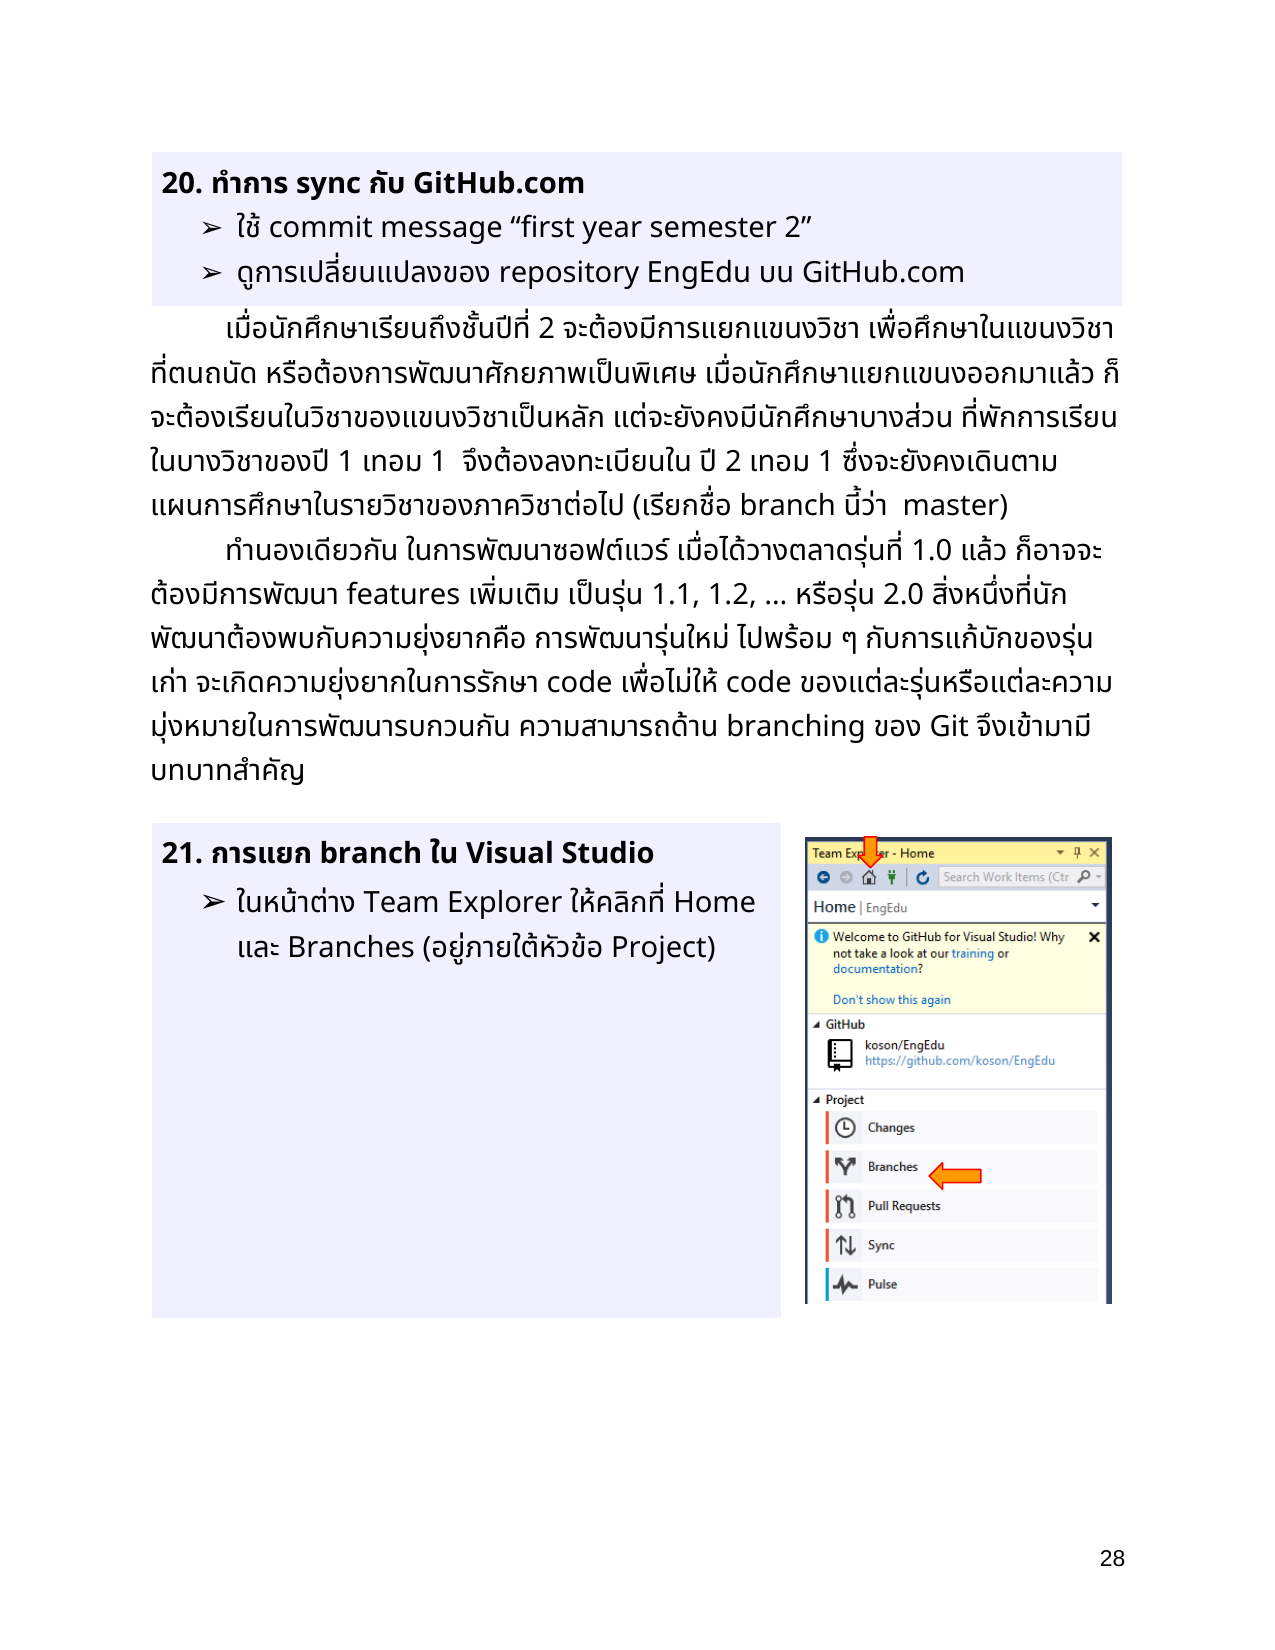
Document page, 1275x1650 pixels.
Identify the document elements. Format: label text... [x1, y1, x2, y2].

text เมื่อนักศึกษาเรียนถึงชั้นปีที่ 2 จะต้องมีการแยกแขนงวิชา เพื่อศึกษาในแขนงวิชาที่ตนถนัด หรือต้องการพัฒนาศักยภาพเป็นพิเศษ เมื่อนักศึกษาแยกแขนงออกมาแล้ว ก็จะต้องเรียนในวิชาของแขนงวิชาเป็นหลัก แต่จะยังคงมีนักศึกษาบางส่วน ที่พักการเรียนในบางวิชาของปี 1 เทอม 1 จึงต้องลงทะเบียนใน ปี 2 เทอม 1 ซึ่งจะยังคงเดินตามแผนการศึกษาในรายวิชาของภาควิชาต่อไป (เรียกชื่อ branch นี้ว่า master) [150, 308, 1125, 529]
table_header [783, 823, 1125, 1318]
picture [805, 837, 1112, 1304]
text ทำนองเดียวกัน ในการพัฒนาซอฟต์แวร์ เมื่อได้วางตลาดรุ่นที่ 1.0 แล้ว ก็อาจจะต้องมีการพัฒนา features เพิ่มเติม เป็นรุ่น 1.1, 1.2, … หรือรุ่น 2.0 สิ่งหนึ่งที่นักพัฒนาต้องพบกับความยุ่งยากคือ การพัฒนารุ่นใหม่ ไปพร้อม ๆ กับการแก้บักของรุ่นเก่า จะเกิดความยุ่งยากในการรักษา code เพื่อไม่ให้ code ของแต่ละรุ่นหรือแต่ละความมุ่งหมายในการพัฒนารบกวนกัน ความสามารถด้าน branching ของ Git จึงเข้ามามีบทบาทสำคัญ [150, 529, 1125, 794]
table_header 21. การแยก branch ใน Visual Studio ในหน้าต่าง Team Explorer ให้คลิกที่ Home และ Branches (อยู่ภายใต้หัวข้อ Project) [152, 823, 781, 1318]
table_header 20. ทำการ sync กับ GitHub.com ใช้ commit message “first year semester 2” ดูการเปลี่ยนแปลงของ repository EngEdu บน GitHub.com [152, 152, 1122, 306]
